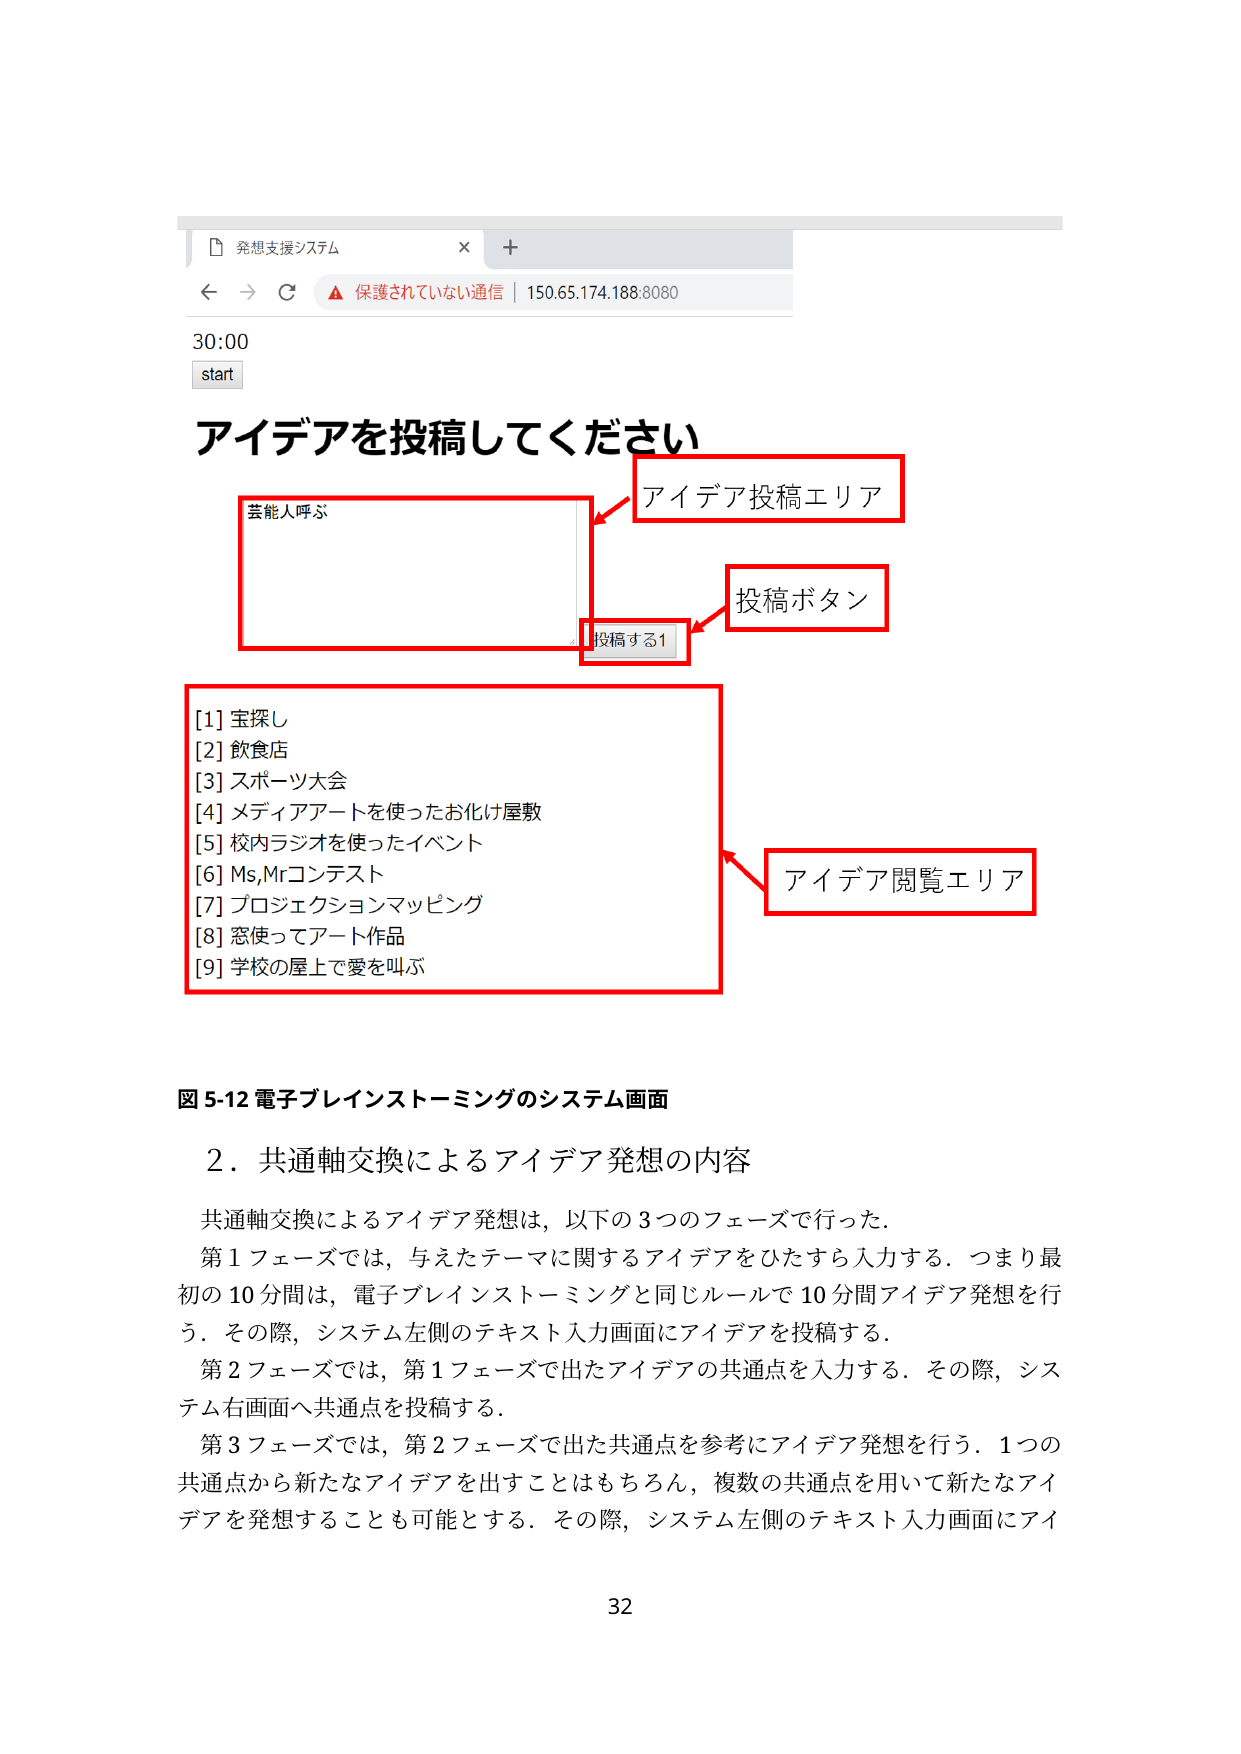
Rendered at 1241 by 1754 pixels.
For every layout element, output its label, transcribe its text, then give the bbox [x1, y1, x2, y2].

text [177, 1425, 1063, 1538]
text 第１フェーズでは，与えたテーマに関するアイデアをひたすら入力する．つまり最初の10分間は，電子ブレインストーミングと同じルールで10分間アイデア発想を行う．その際，システム左側のテキスト入力画面にアイデアを投稿する． [177, 1238, 1063, 1350]
text 共通軸交換によるアイデア発想は，以下の3つのフェーズで行った． [177, 1200, 1063, 1238]
picture [177, 216, 1063, 1043]
text 第2フェーズでは，第1フェーズで出たアイデアの共通点を入力する．その際，システム右画面へ共通点を投稿する． [177, 1350, 1063, 1425]
text ２．共通軸交換によるアイデア発想の内容 [177, 1121, 1063, 1196]
